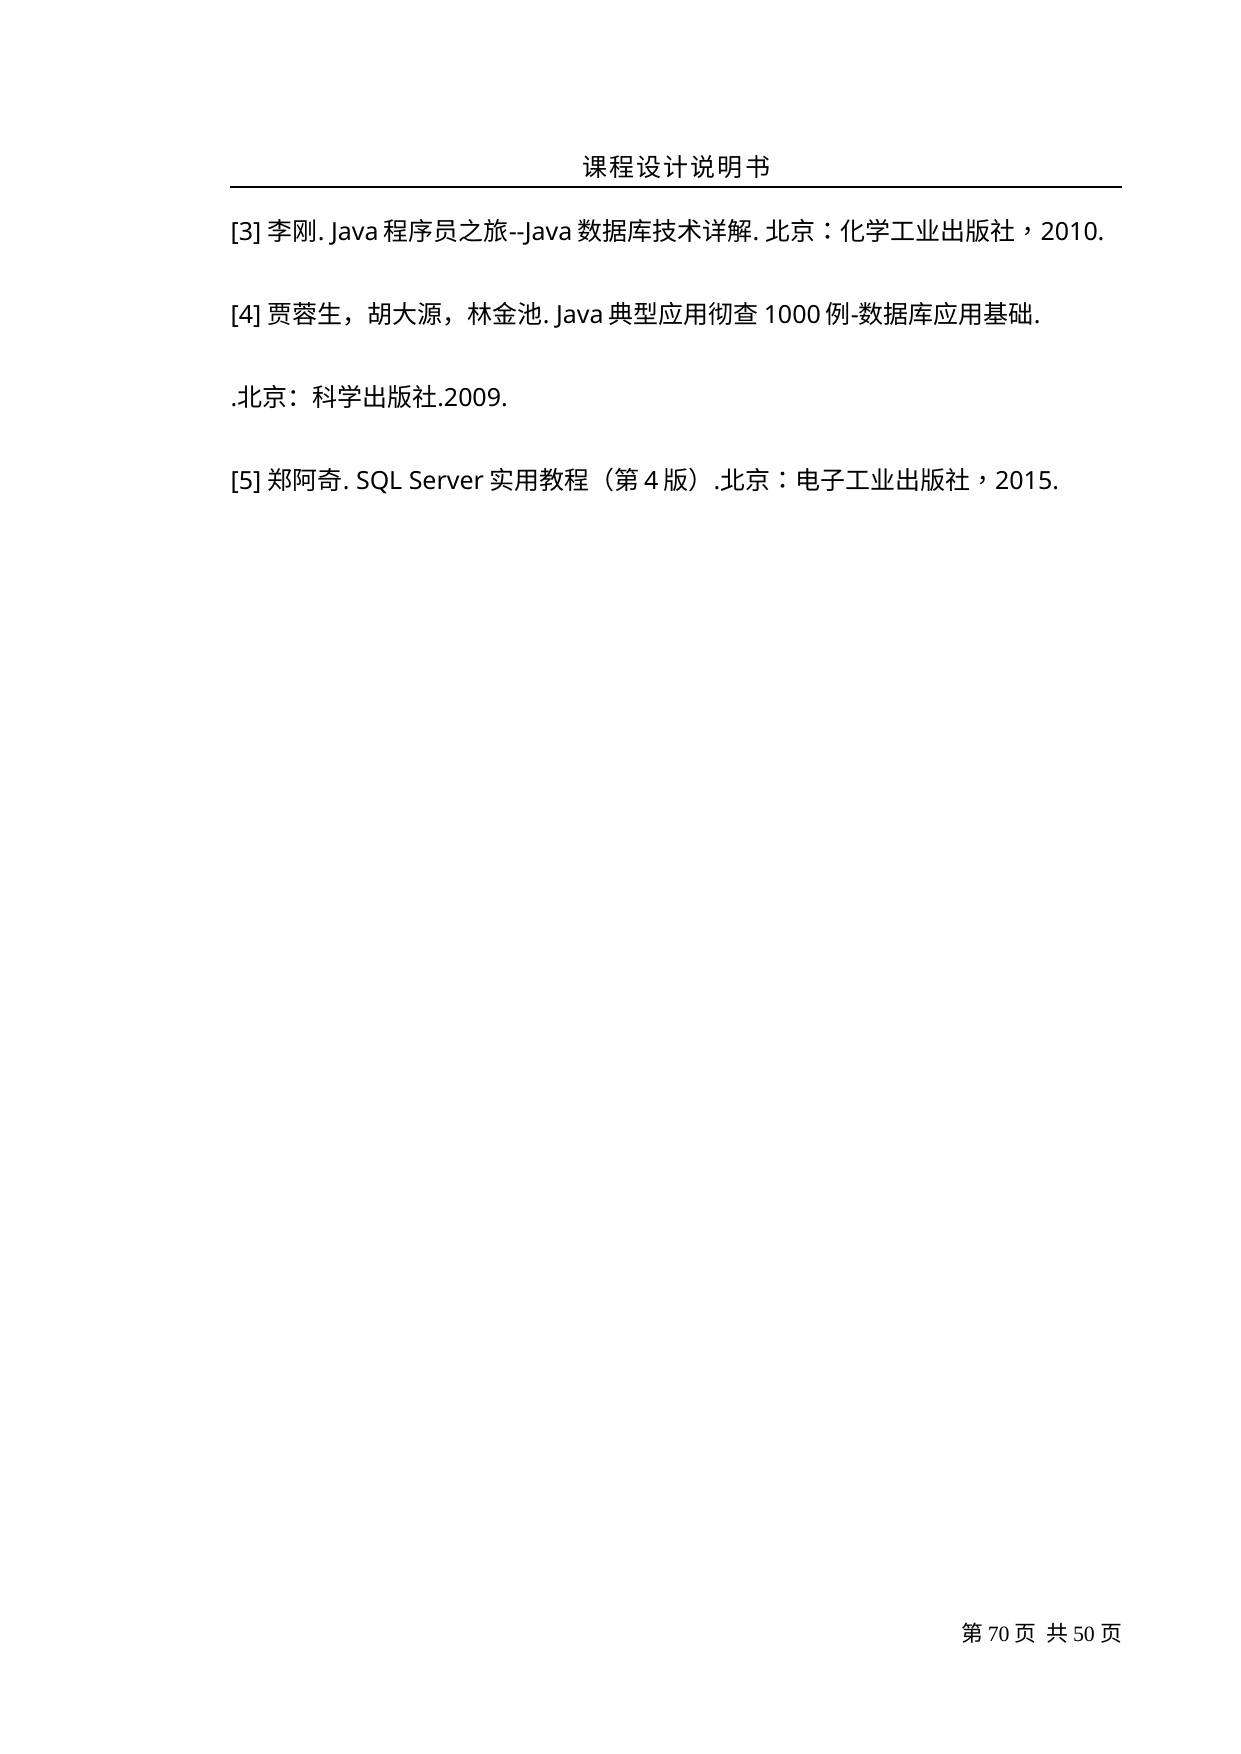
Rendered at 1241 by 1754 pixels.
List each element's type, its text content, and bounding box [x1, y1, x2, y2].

text [3] 李刚. Java程序员之旅--Java数据库技术详解. 北京：化学工业出版社，2010. [230, 198, 1122, 263]
text .北京：科学出版社.2009. [230, 363, 1122, 428]
text [4] 贾蓉生，胡大源，林金池. Java典型应用彻查1000例-数据库应用基础. [230, 280, 1122, 345]
text [5] 郑阿奇. SQL Server实用教程（第4版）.北京：电子工业出版社，2015. [230, 446, 1122, 511]
